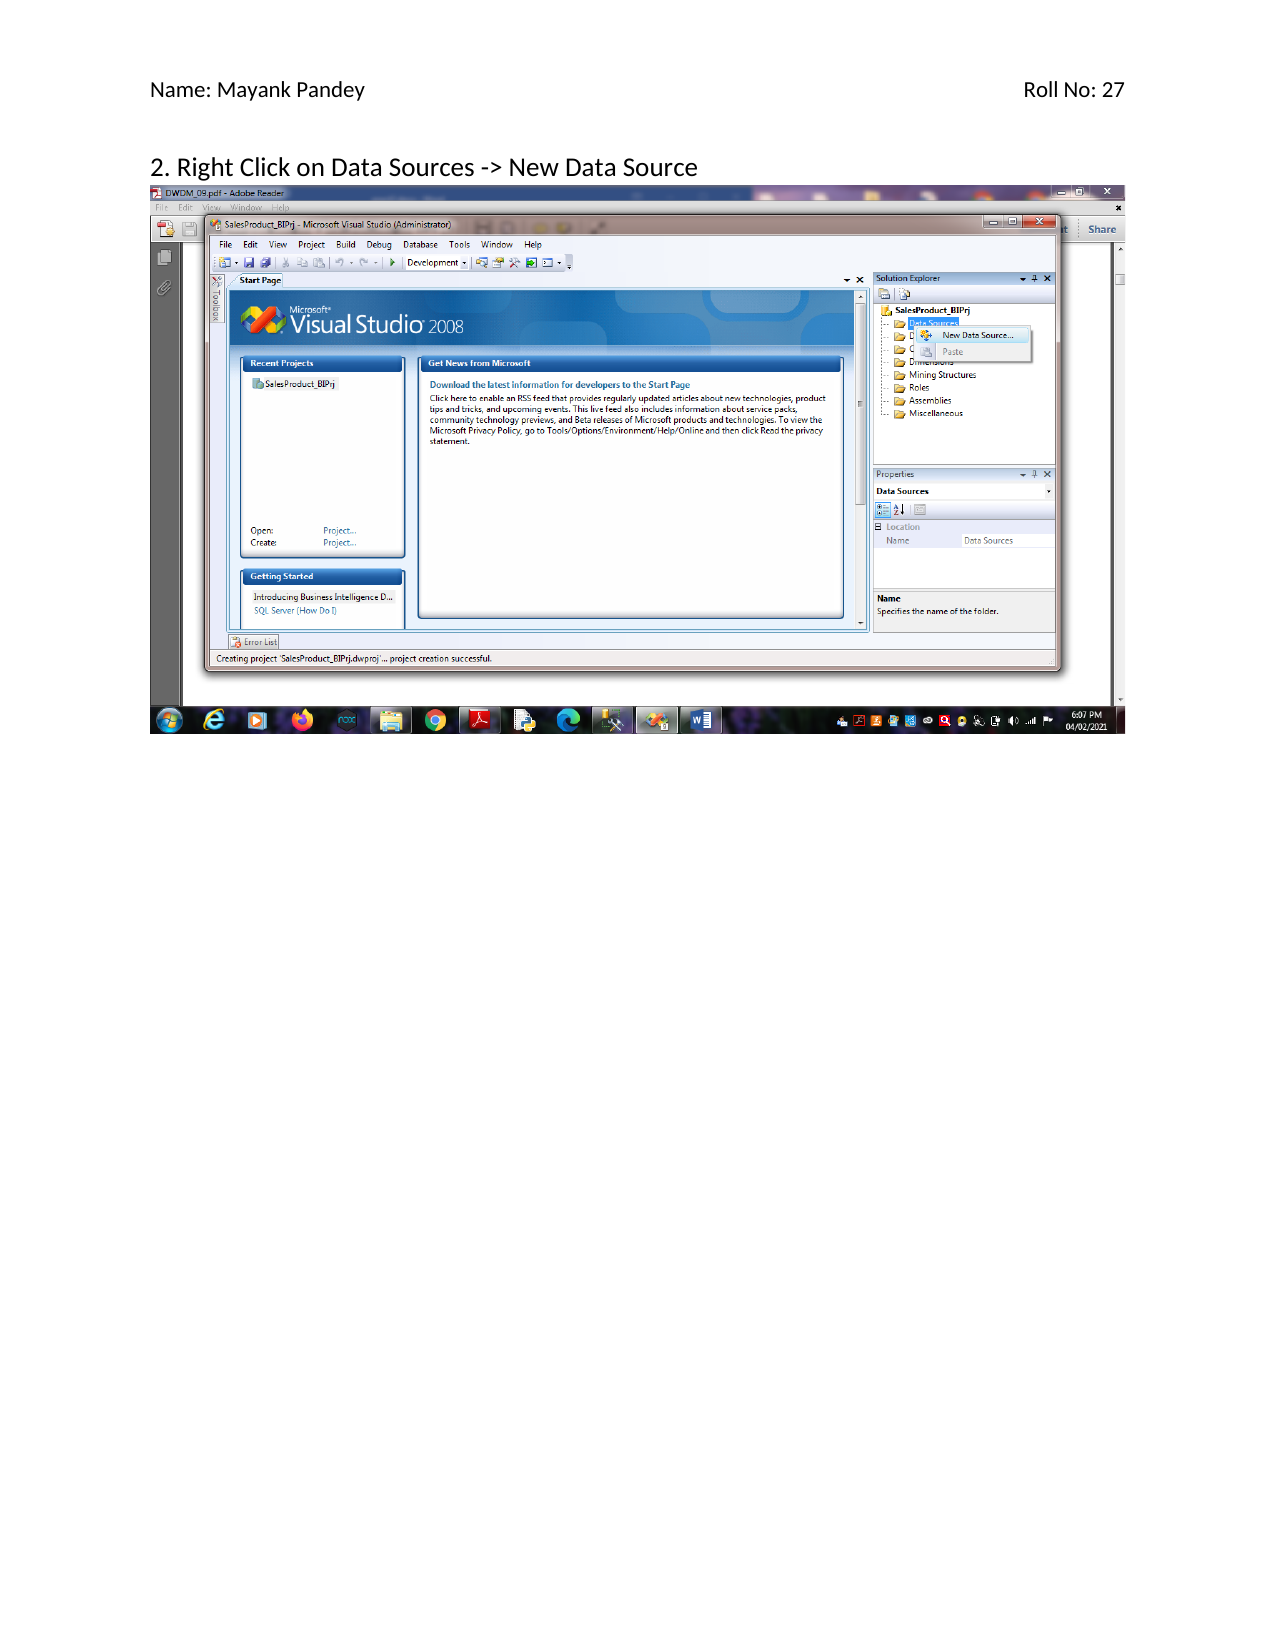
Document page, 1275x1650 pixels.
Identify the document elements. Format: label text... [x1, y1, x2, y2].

text 2. Right Click on Data Sources -> New Data Source [150, 150, 1125, 185]
picture [150, 185, 1125, 734]
